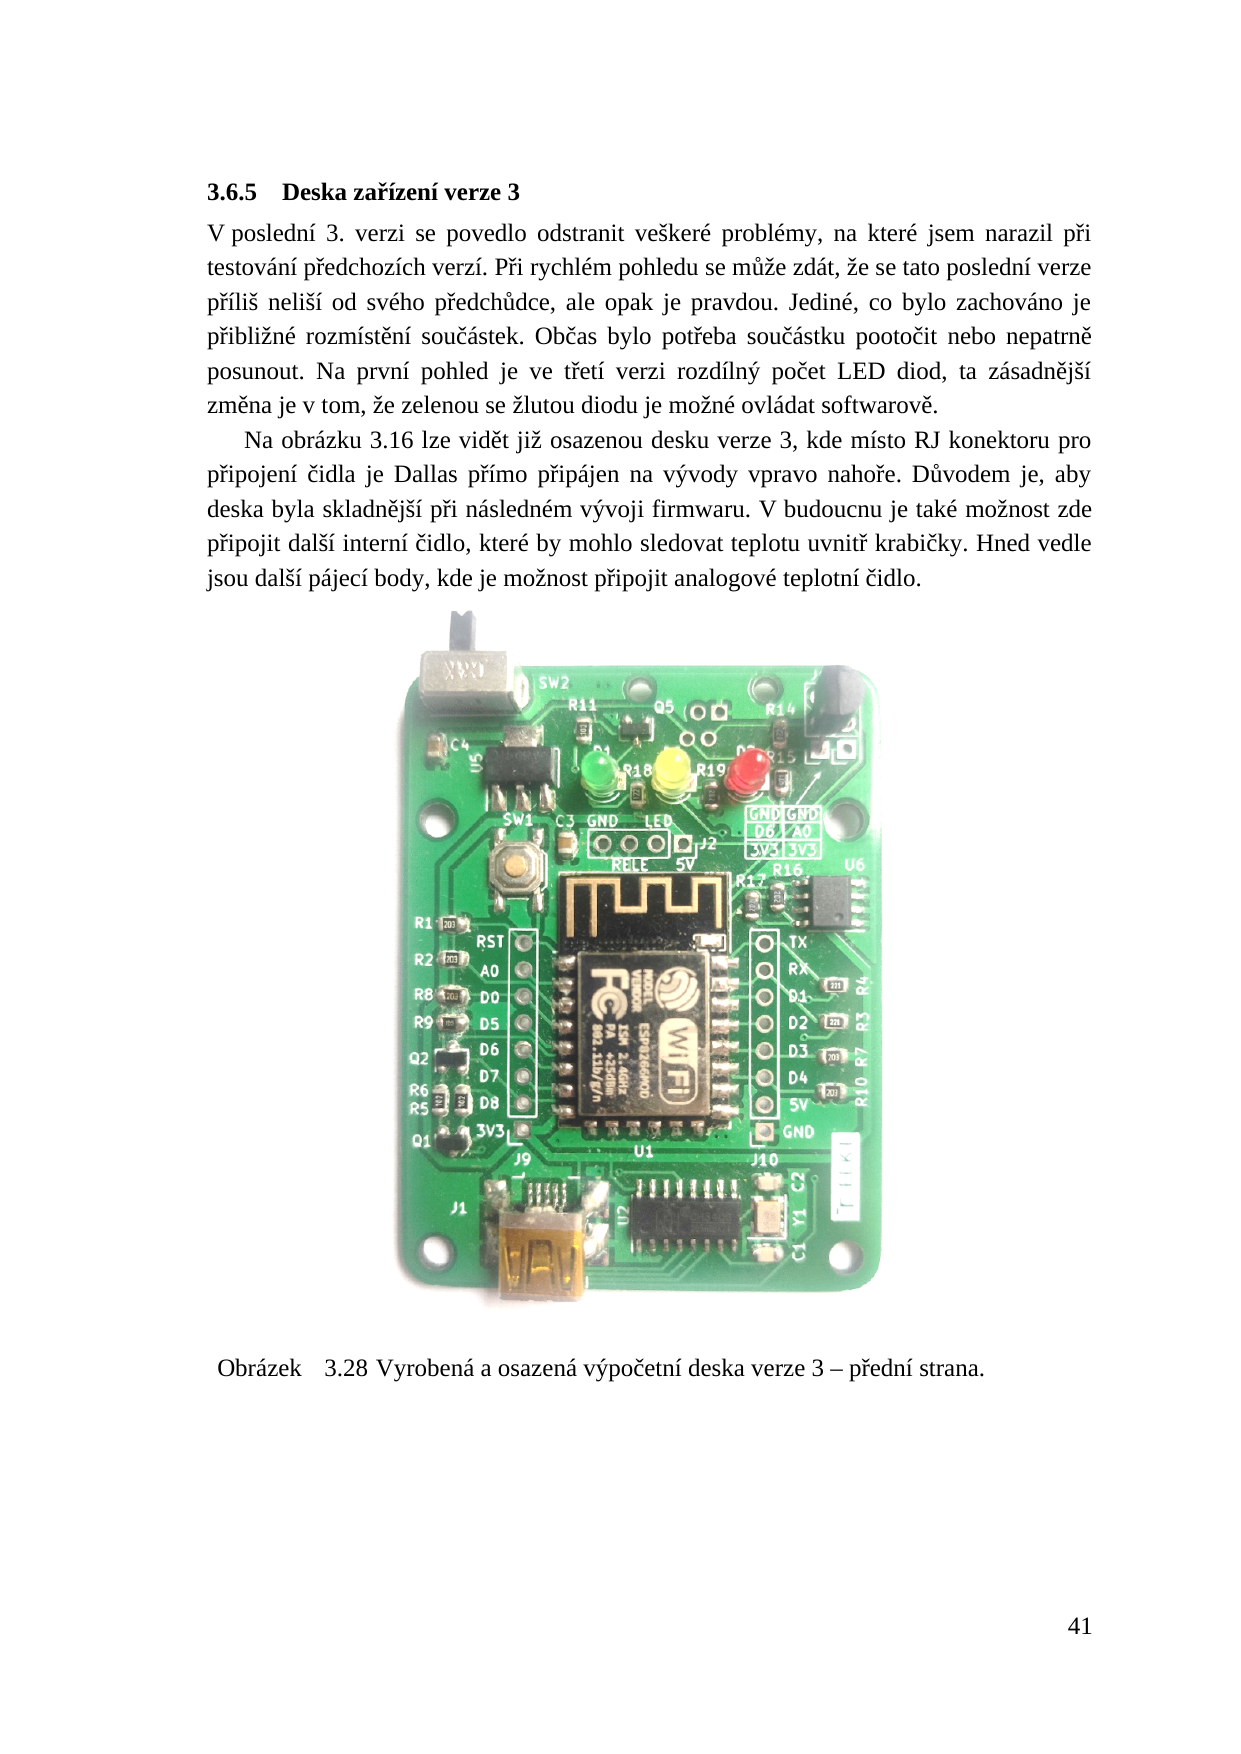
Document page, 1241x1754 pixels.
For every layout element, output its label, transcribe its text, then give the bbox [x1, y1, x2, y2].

subtitle Deska zařízení verze 3 [207, 177, 1092, 206]
text Na obrázku 3.16 lze vidět již osazenou desku verze 3, kde místo RJ konektoru pro připojení čidla je Dallas přímo připájen na vývody vpravo nahoře. Důvodem je, aby deska byla skladnější při následném vývoji firmwaru. V budoucnu je také možnost zde připojit další interní čidlo, které by mohlo sledovat teplotu uvnitř krabičky. Hned vedle jsou další pájecí body, kde je možnost připojit analogové teplotní čidlo. [207, 425, 1092, 591]
table_header [207, 597, 1092, 1340]
table_cell Obrázek [207, 1340, 313, 1402]
picture [308, 609, 991, 1319]
text V poslední 3. verzi se povedlo odstranit veškeré problémy, na které jsem narazil při testování předchozích verzí. Při rychlém pohledu se může zdát, že se tato poslední verze příliš neliší od svého předchůdce, ale opak je pravdou. Jediné, co bylo zachováno je přibližné rozmístění součástek. Občas bylo potřeba součástku pootočit nebo nepatrně posunout. Na první pohled je ve třetí verzi rozdílný počet LED diod, ta zásadnější změna je v tom, že zelenou se žlutou diodu je možné ovládat softwarově. [207, 218, 1092, 419]
